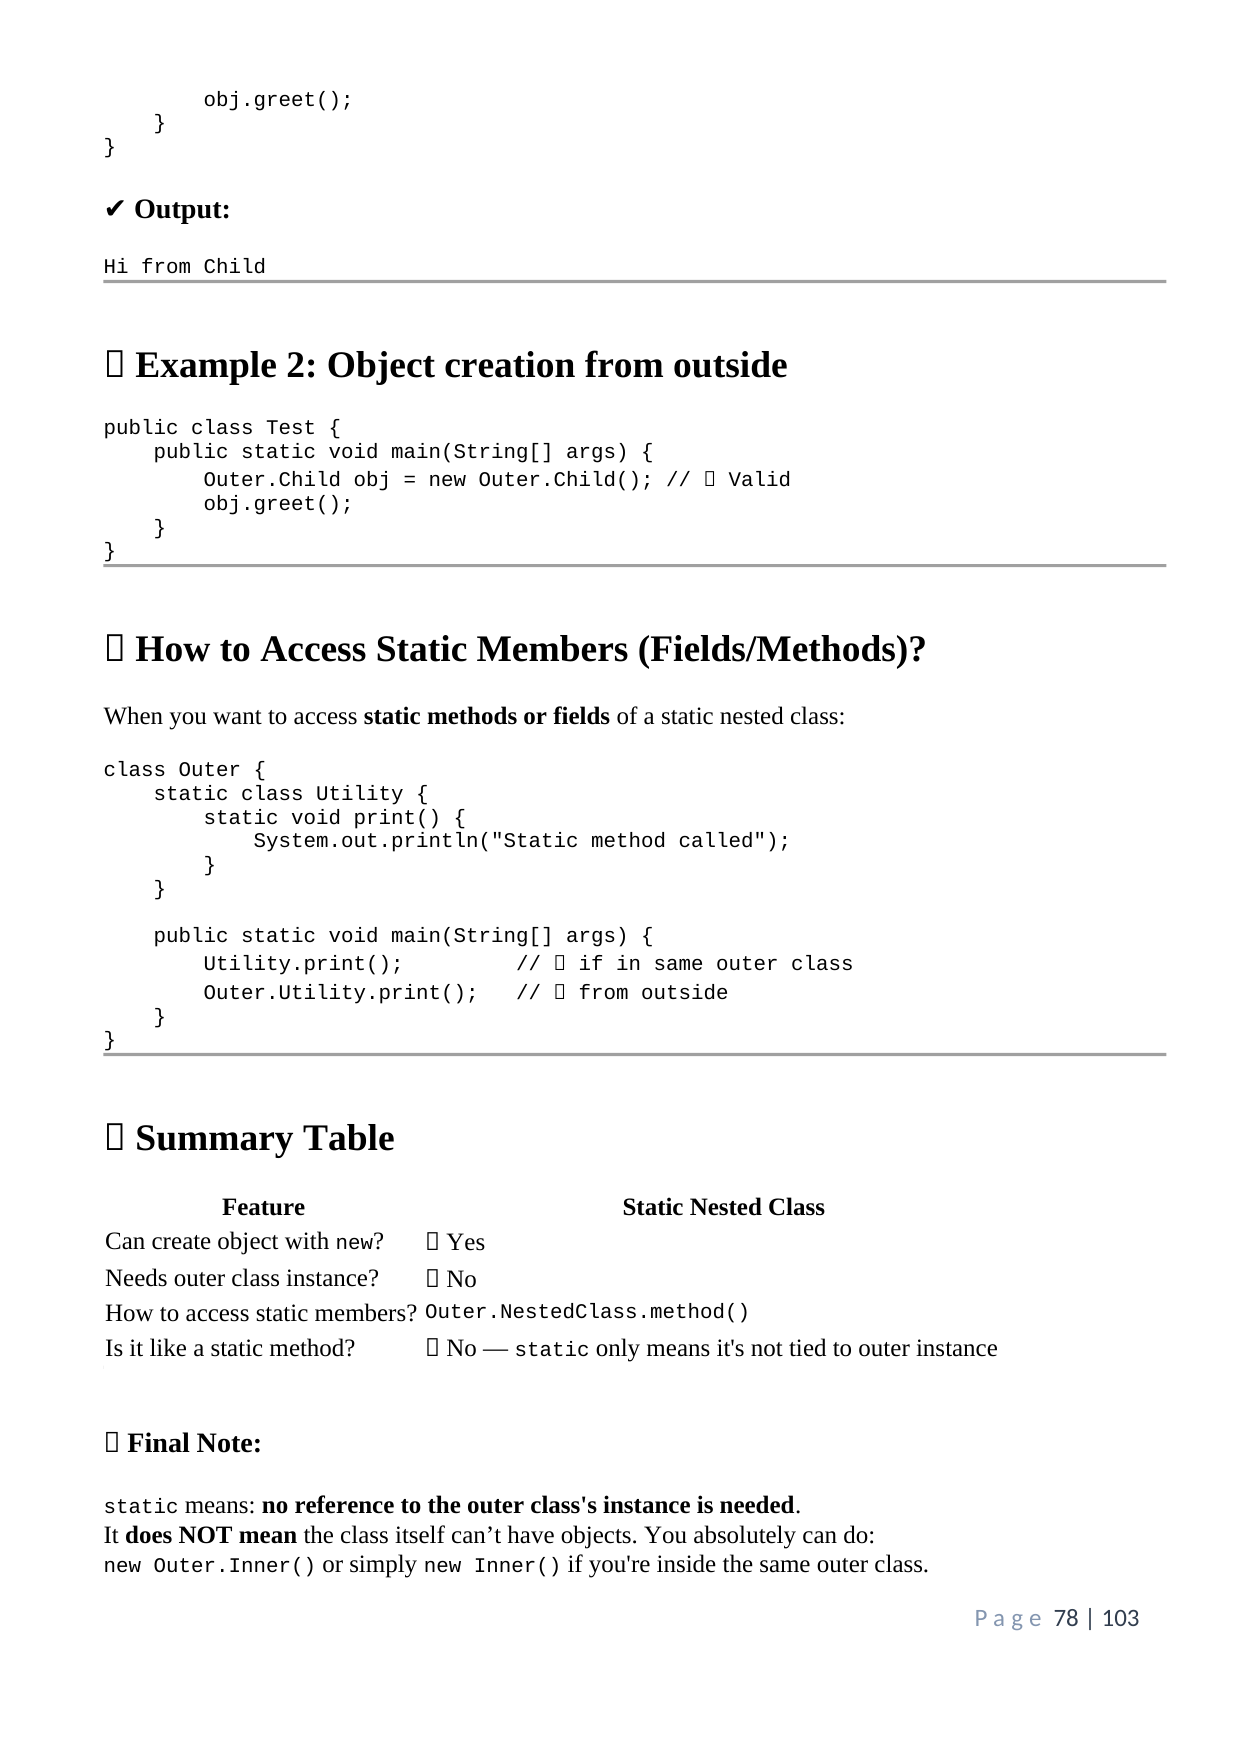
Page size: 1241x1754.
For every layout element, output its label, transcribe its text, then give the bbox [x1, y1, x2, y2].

text obj.greet(); [103, 493, 1166, 517]
table_cell How to access static members? [103, 1297, 423, 1328]
text obj.greet(); [103, 89, 1166, 112]
table_header Static Nested Class [424, 1190, 1024, 1222]
text } [103, 1006, 1166, 1029]
text } [103, 112, 1166, 136]
text } [103, 854, 1166, 878]
text 📌 How to Access Static Members (Fields/Methods)? [103, 621, 1166, 672]
text Outer.Utility.print(); // ✅ from outside [103, 977, 1166, 1006]
text class Outer { [103, 759, 1166, 783]
text ✔ Output: [103, 189, 1166, 227]
text static means: no reference to the outer class's instance is needed. It does NOT mean the class itself can’t have objects. You absolutely can do: new Outer.Inner() or simply new Inner() if you're inside the same outer class. [103, 1490, 1166, 1578]
text ✅ Final Note: [103, 1423, 1166, 1461]
table_header Feature [103, 1190, 423, 1222]
text } [103, 878, 1166, 901]
text Outer.Child obj = new Outer.Child(); // ✅ Valid [103, 464, 1166, 493]
text public class Test { [103, 417, 1166, 441]
text Utility.print(); // ✅ if in same outer class [103, 948, 1166, 977]
table_cell Outer.NestedClass.method() [424, 1297, 1024, 1328]
text ✅ Example 2: Object creation from outside [103, 337, 1166, 388]
text System.out.println("Static method called"); [103, 830, 1166, 854]
text static class Utility { [103, 783, 1166, 807]
text public static void main(String[] args) { [103, 925, 1166, 948]
text } [103, 1029, 1166, 1052]
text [103, 441, 1166, 464]
table_cell ✅ Yes [424, 1222, 1024, 1259]
text 🧾 Summary Table [103, 1110, 1166, 1161]
table_cell Is it like a static method? [103, 1329, 423, 1366]
text } [103, 540, 1166, 564]
text } [103, 136, 1166, 159]
text When you want to access static methods or fields of a static nested class: [103, 701, 1166, 730]
table_cell Can create object with new? [103, 1222, 423, 1259]
text } [103, 517, 1166, 540]
text Hi from Child [103, 256, 1166, 279]
table_cell ❌ No [424, 1259, 1024, 1297]
table_cell Needs outer class instance? [103, 1259, 423, 1297]
table_cell ❌ No — static only means it's not tied to outer instance [424, 1329, 1024, 1366]
text static void print() { [103, 807, 1166, 830]
